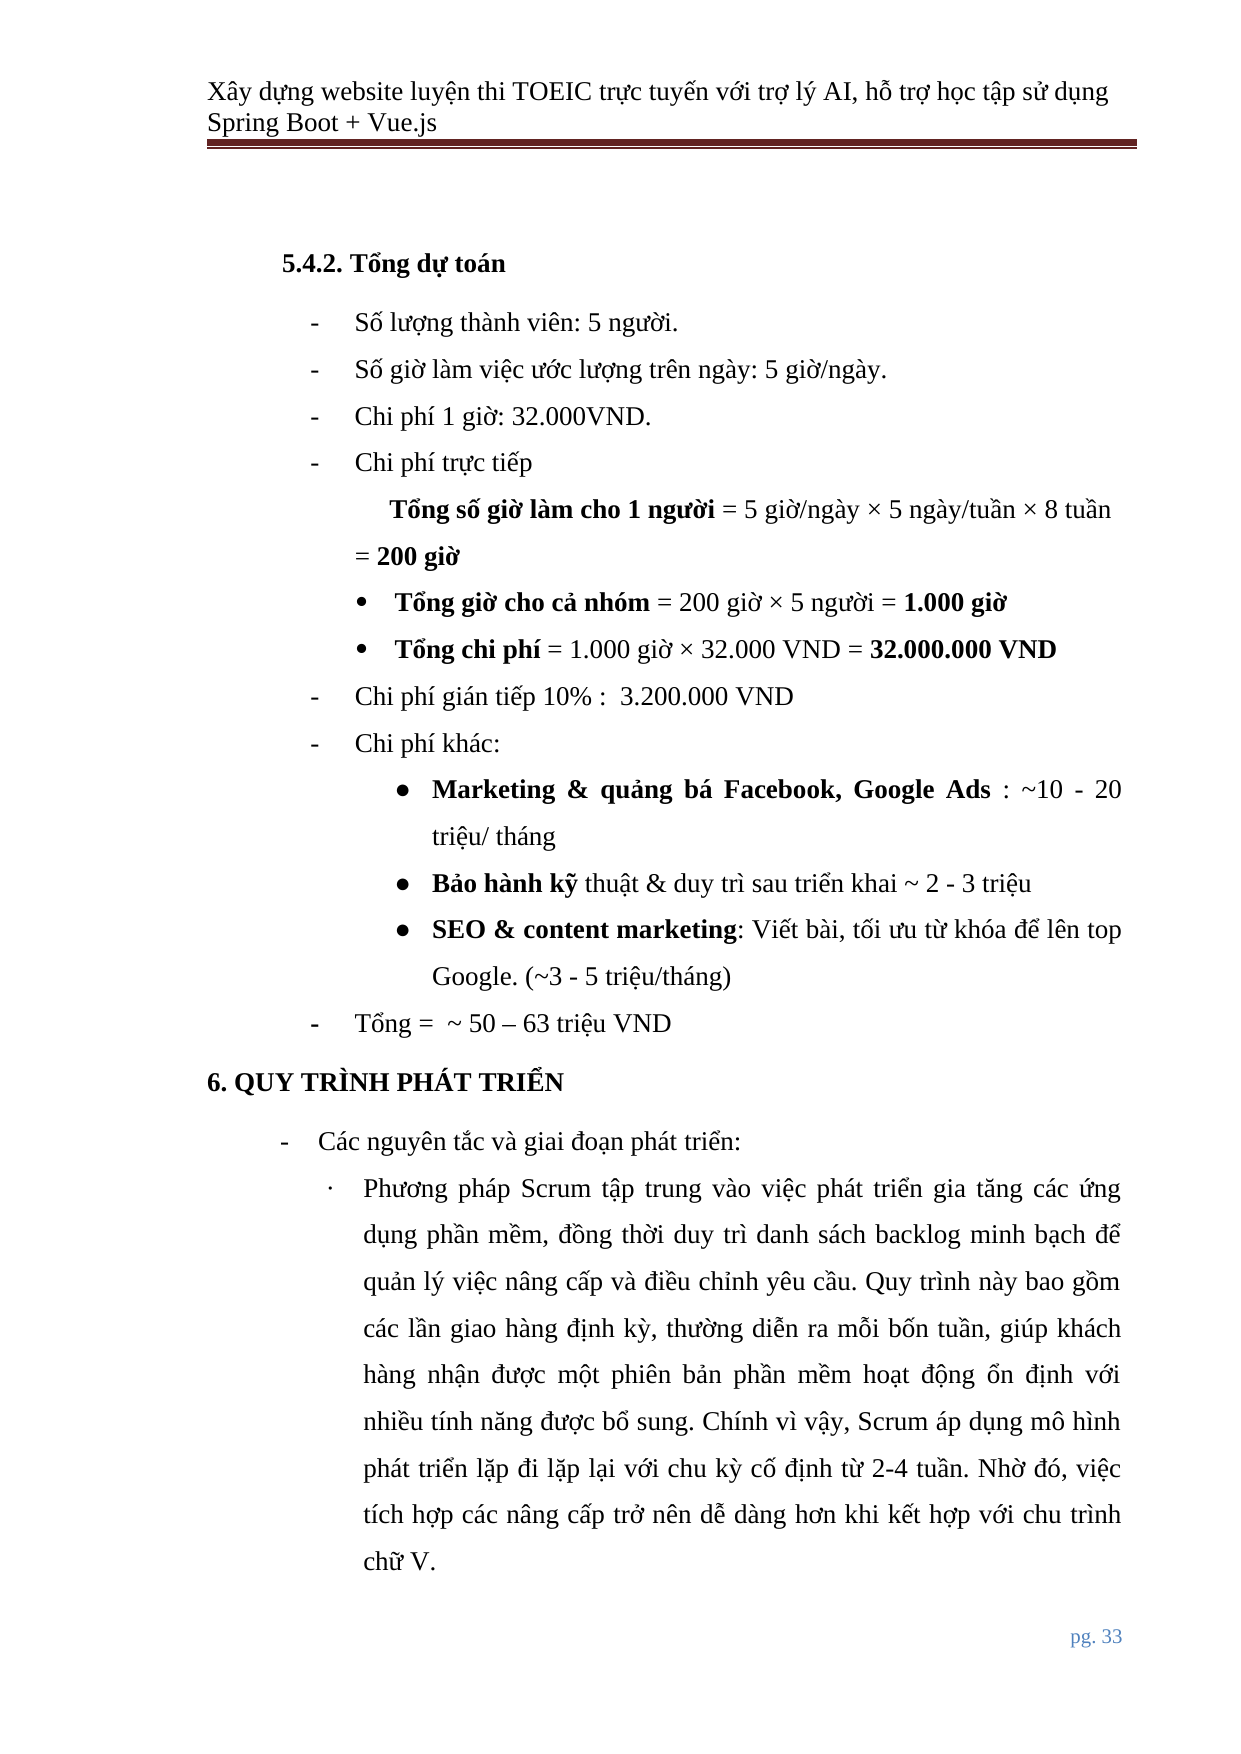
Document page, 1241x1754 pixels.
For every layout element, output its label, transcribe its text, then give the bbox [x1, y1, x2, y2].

list Bảo hành kỹ thuật & duy trì sau triển khai ~ 2 - 3 triệu [394, 867, 1122, 898]
list SEO & content marketing: Viết bài, tối ưu từ khóa để lên top Google. (~3 - 5 triệu/tháng) [394, 914, 1122, 991]
list Chi phí gián tiếp 10% : 3.200.000 VND [310, 680, 1122, 711]
list Chi phí khác: [310, 727, 1122, 758]
list Marketing & quảng bá Facebook, Google Ads : ~10 - 20 triệu/ tháng [394, 774, 1122, 851]
list Tổng = ~ 50 – 63 triệu VND [310, 1007, 1122, 1038]
text - Các nguyên tắc và giai đoạn phát triển: [280, 1125, 1122, 1156]
subtitle Tổng dự toán [282, 247, 1122, 278]
list Tổng giờ cho cả nhóm = 200 giờ × 5 người = 1.000 giờ [357, 587, 1122, 618]
list  Tổng số giờ làm cho 1 người = 5 giờ/ngày × 5 ngày/tuần × 8 tuần = 200 giờ [354, 493, 1122, 571]
list Số giờ làm việc ước lượng trên ngày: 5 giờ/ngày. [310, 353, 1122, 384]
subtitle QUY TRÌNH PHÁT TRIỂN [207, 1066, 1122, 1097]
list Số lượng thành viên: 5 người. [310, 307, 1122, 338]
list Tổng chi phí = 1.000 giờ × 32.000 VND = 32.000.000 VND [357, 633, 1122, 665]
list Chi phí trực tiếp [310, 447, 1122, 478]
text · Phương pháp Scrum tập trung vào việc phát triển gia tăng các ứng dụng phần mềm, đồng thời duy trì danh sách backlog minh bạch để quản lý việc nâng cấp và điều chỉnh yêu cầu. Quy trình này bao gồm các lần giao hàng định kỳ, thường diễn ra mỗi bốn tuần, giúp khách hàng nhận được một phiên bản phần mềm hoạt động ổn định với nhiều tính năng được bổ sung. Chính vì vậy, Scrum áp dụng mô hình phát triển lặp đi lặp lại với chu kỳ cố định từ 2-4 tuần. Nhờ đó, việc tích hợp các nâng cấp trở nên dễ dàng hơn khi kết hợp với chu trình chữ V. [326, 1172, 1122, 1576]
list Chi phí 1 giờ: 32.000VND. [310, 400, 1122, 431]
